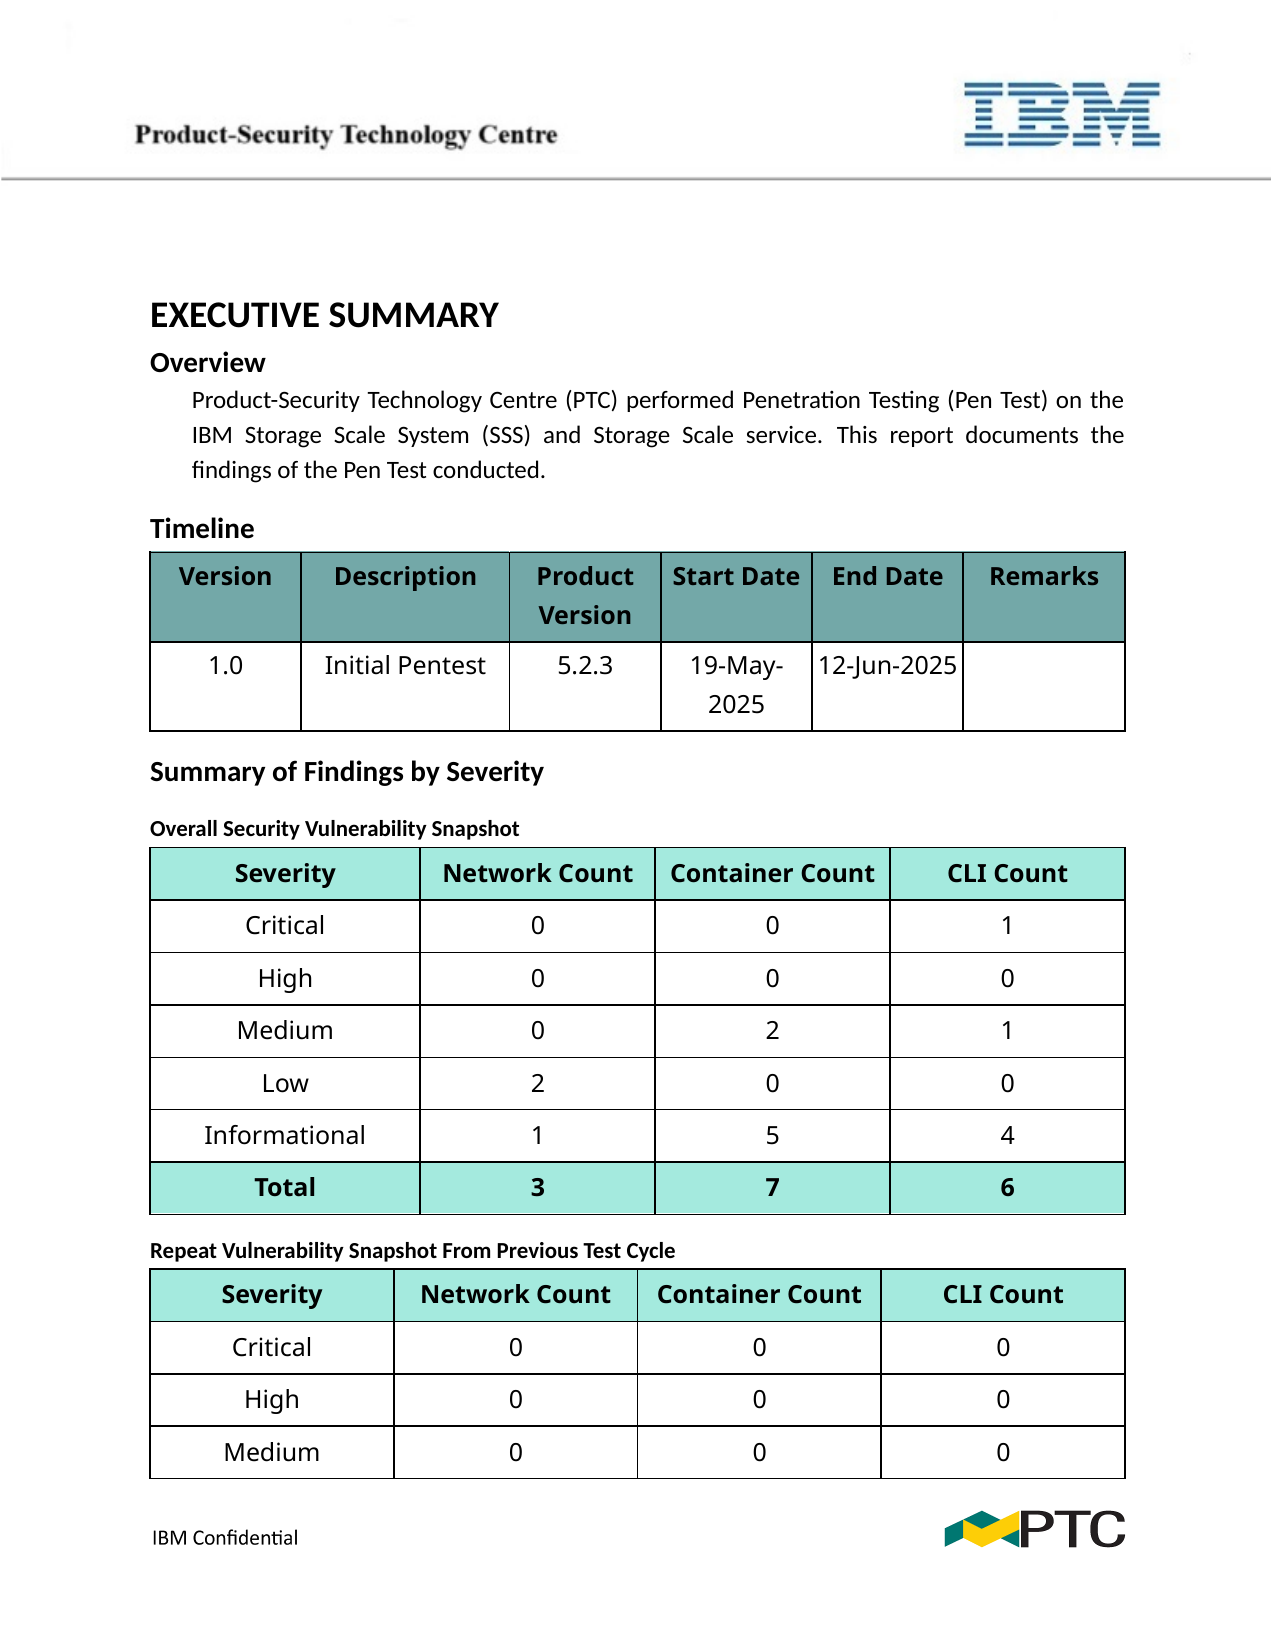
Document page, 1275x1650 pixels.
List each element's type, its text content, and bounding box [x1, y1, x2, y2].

table_cell 5.2.3 [510, 643, 660, 730]
table_cell 0 [882, 1427, 1124, 1478]
table_cell 7 [656, 1163, 889, 1213]
subtitle Overview [150, 344, 1125, 379]
subtitle Summary of Findings by Severity [150, 753, 1125, 788]
table_cell 0 [891, 1058, 1124, 1109]
subtitle Overall Security Vulnerability Snapshot [150, 814, 1125, 843]
subtitle EXECUTIVE SUMMARY [150, 220, 1125, 337]
table_header Container Count [638, 1270, 880, 1321]
table_cell Medium [151, 1006, 419, 1056]
table_cell 1 [421, 1110, 654, 1161]
table_cell 0 [882, 1375, 1124, 1425]
table_cell 0 [395, 1427, 637, 1478]
table_cell 1.0 [151, 643, 300, 730]
table_cell High [151, 1375, 393, 1425]
table_header Severity [151, 848, 419, 899]
table_header Start Date [662, 553, 811, 641]
table_cell Critical [151, 901, 419, 952]
table_cell 5 [656, 1110, 889, 1161]
table_header Version [151, 553, 300, 641]
table_header Remarks [964, 553, 1124, 641]
table_header Product Version [510, 553, 660, 641]
table_cell 3 [421, 1163, 654, 1213]
table_cell High [151, 953, 419, 1004]
table_cell 1 [891, 901, 1124, 952]
text Product-Security Technology Centre (PTC) performed Penetration Testing (Pen Test) on the IBM Storage Scale System (SSS) and Storage Scale service. This report documents the findings of the Pen Test conducted. [192, 385, 1125, 485]
subtitle Repeat Vulnerability Snapshot From Previous Test Cycle [150, 1236, 1125, 1264]
table_cell 0 [395, 1375, 637, 1425]
table_cell 2 [656, 1006, 889, 1056]
picture [0, 3, 1269, 220]
table_header Container Count [656, 848, 889, 899]
table_header Description [302, 553, 509, 641]
table_header CLI Count [882, 1270, 1124, 1321]
table_cell 0 [656, 901, 889, 952]
table_cell 0 [421, 953, 654, 1004]
table_cell 4 [891, 1110, 1124, 1161]
table_cell 0 [421, 1006, 654, 1056]
subtitle Timeline [150, 511, 1125, 546]
table_header End Date [813, 553, 962, 641]
table_cell 0 [656, 1058, 889, 1109]
table_cell 0 [638, 1427, 880, 1478]
table_header CLI Count [891, 848, 1124, 899]
table_cell 0 [891, 953, 1124, 1004]
table_header Network Count [395, 1270, 637, 1321]
table_cell Informational [151, 1110, 419, 1161]
table_cell 19-May-2025 [662, 643, 811, 730]
table_cell 0 [882, 1322, 1124, 1373]
table_cell 2 [421, 1058, 654, 1109]
table_cell Total [151, 1163, 419, 1213]
picture [0, 1487, 1271, 1571]
table_cell 12-Jun-2025 [813, 643, 962, 730]
table_cell 0 [638, 1375, 880, 1425]
table_cell Initial Pentest [302, 643, 509, 730]
table_header Severity [151, 1270, 393, 1321]
table_cell 0 [656, 953, 889, 1004]
table_cell Medium [151, 1427, 393, 1478]
table_cell Critical [151, 1322, 393, 1373]
table_cell 0 [395, 1322, 637, 1373]
table_cell 1 [891, 1006, 1124, 1056]
table_cell 0 [421, 901, 654, 952]
table_cell [964, 643, 1124, 730]
table_header Network Count [421, 848, 654, 899]
table_cell 6 [891, 1163, 1124, 1213]
table_cell 0 [638, 1322, 880, 1373]
table_cell Low [151, 1058, 419, 1109]
